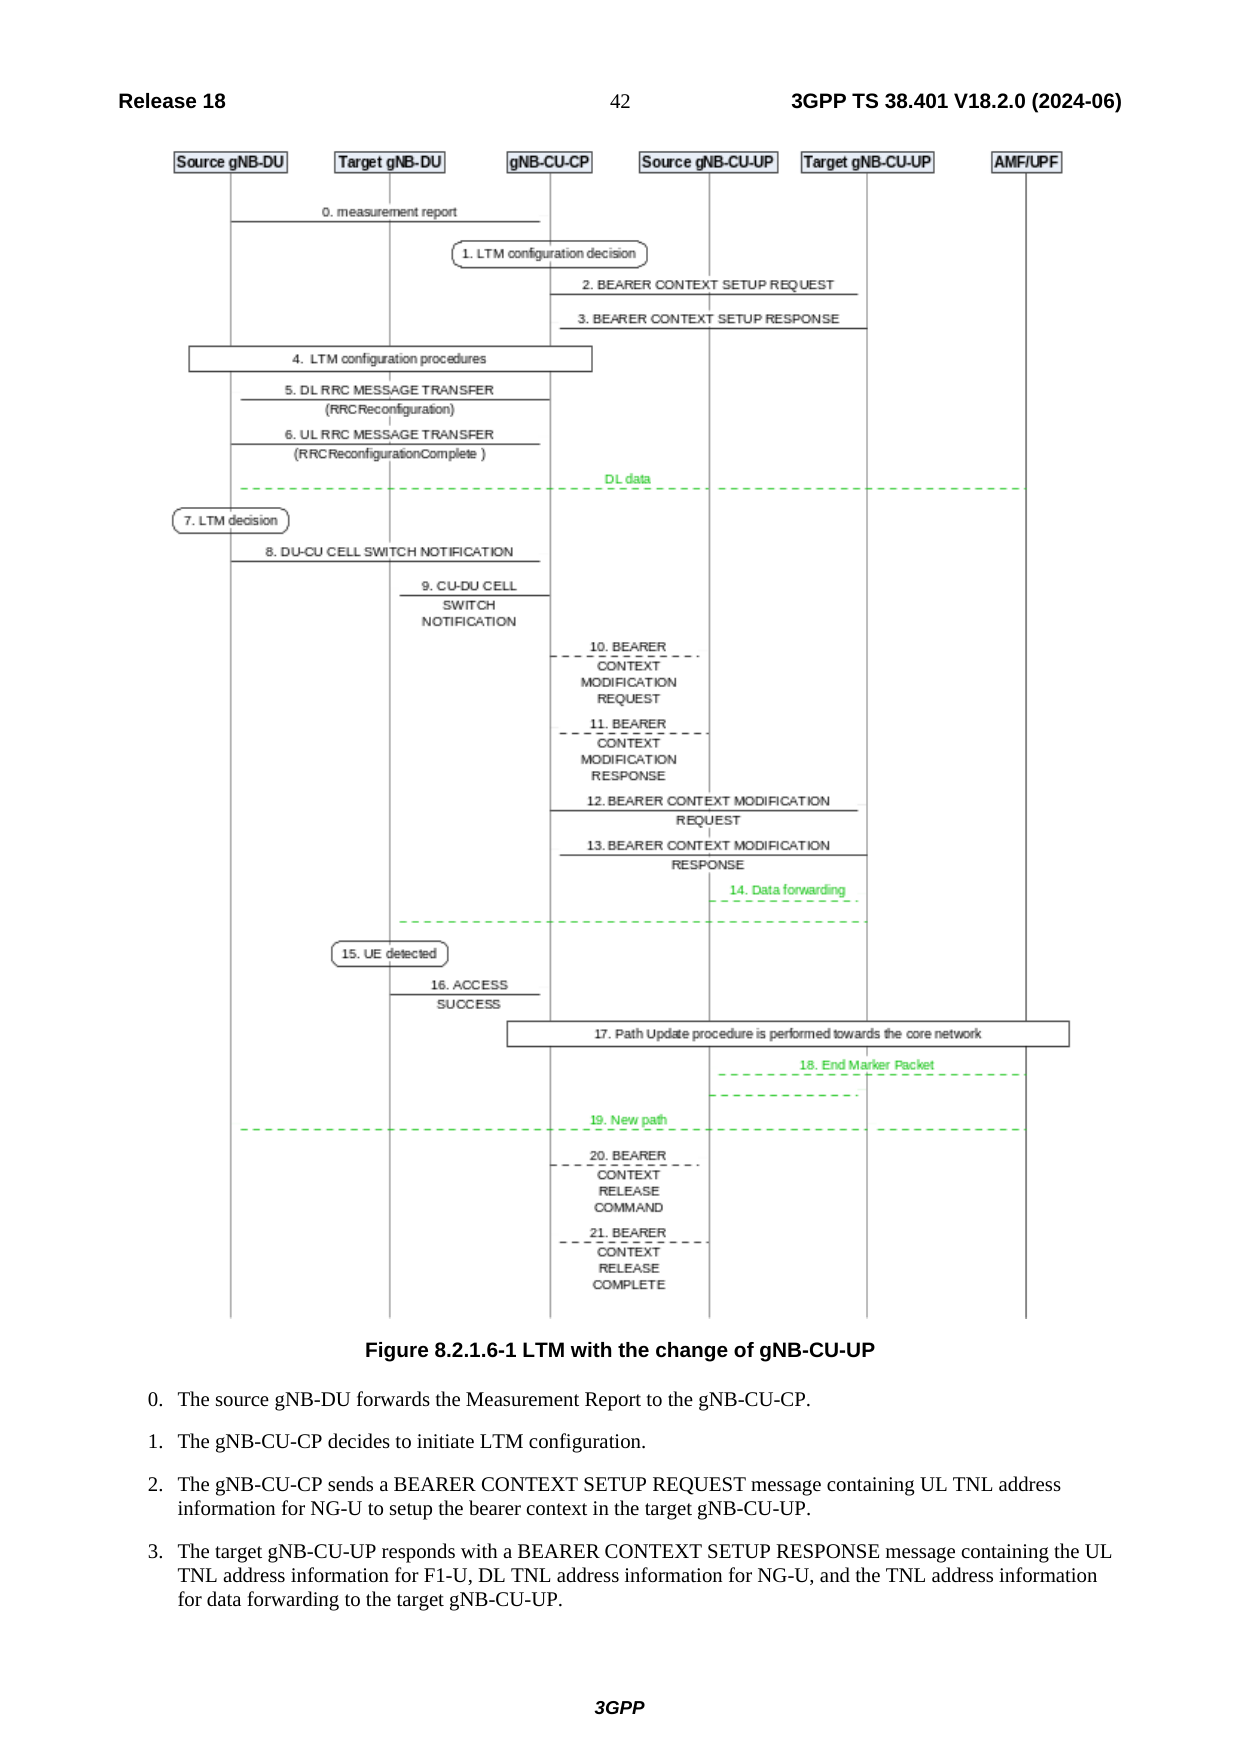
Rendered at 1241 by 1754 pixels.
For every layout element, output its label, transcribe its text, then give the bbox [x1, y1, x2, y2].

text 2. The gNB-CU-CP sends a BEARER CONTEXT SETUP REQUEST message containing UL TNL address information for NG-U to setup the bearer context in the target gNB-CU-UP. [148, 1472, 1122, 1520]
text 3. The target gNB-CU-UP responds with a BEARER CONTEXT SETUP RESPONSE message containing the UL TNL address information for F1-U, DL TNL address information for NG-U, and the TNL address information for data forwarding to the target gNB-CU-UP. [148, 1539, 1122, 1611]
text 1. The gNB-CU-CP decides to initiate LTM configuration. [148, 1429, 1122, 1453]
text Figure 8.2.1.6-1 LTM with the change of gNB-CU-UP [118, 1338, 1122, 1362]
text 0. The source gNB-DU forwards the Measurement Report to the gNB-CU-CP. [148, 1387, 1122, 1411]
